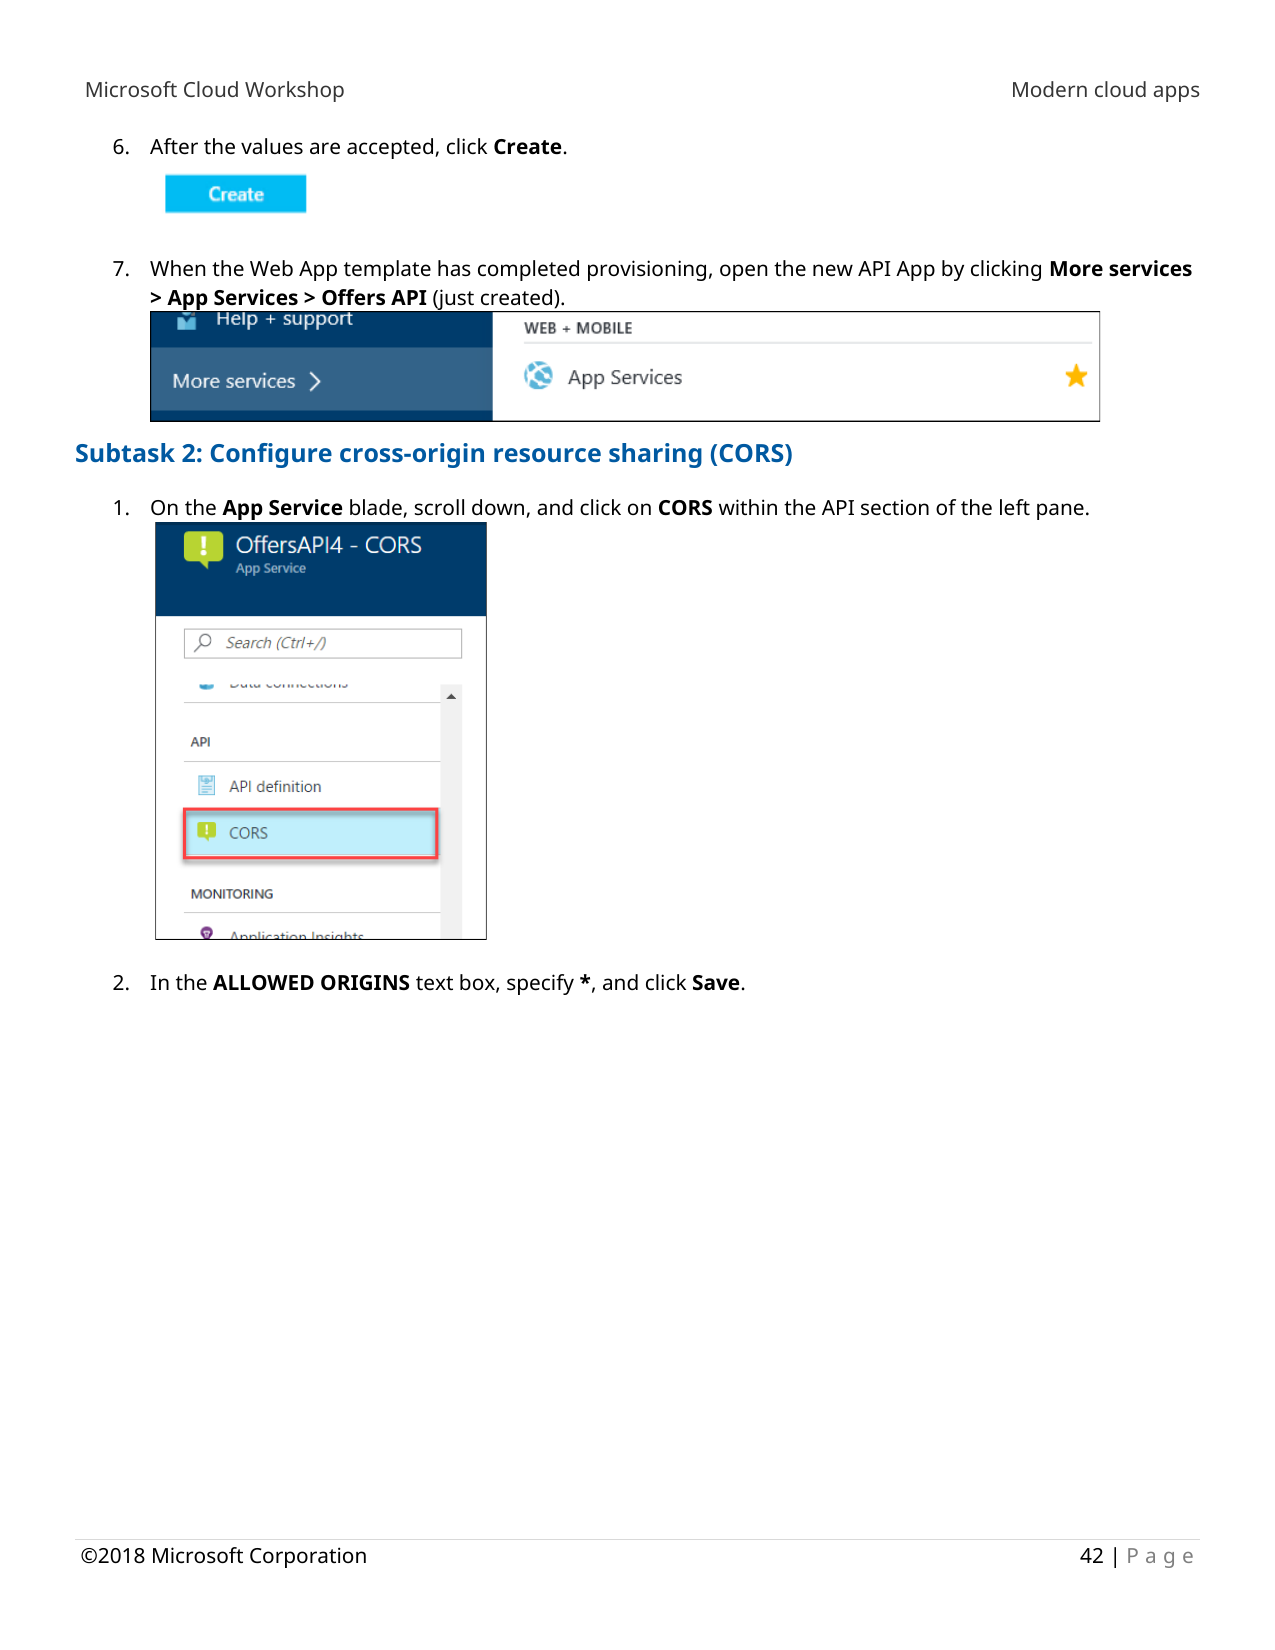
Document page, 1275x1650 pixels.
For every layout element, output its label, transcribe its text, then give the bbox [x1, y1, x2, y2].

list On the App Service blade, scroll down, and click on CORS within the API section of the left pane. [112, 493, 1200, 522]
list After the values are accepted, click Create. [112, 132, 1200, 254]
picture [155, 522, 487, 940]
picture [150, 160, 319, 226]
picture [150, 311, 1100, 422]
subtitle Subtask 2: Configure cross-origin resource sharing (CORS) [75, 438, 1200, 468]
list In the ALLOWED ORIGINS text box, specify *, and click Save. [112, 968, 1200, 997]
list When the Web App template has completed provisioning, open the new API App by clicking More services > App Services > Offers API (just created). [112, 254, 1200, 311]
